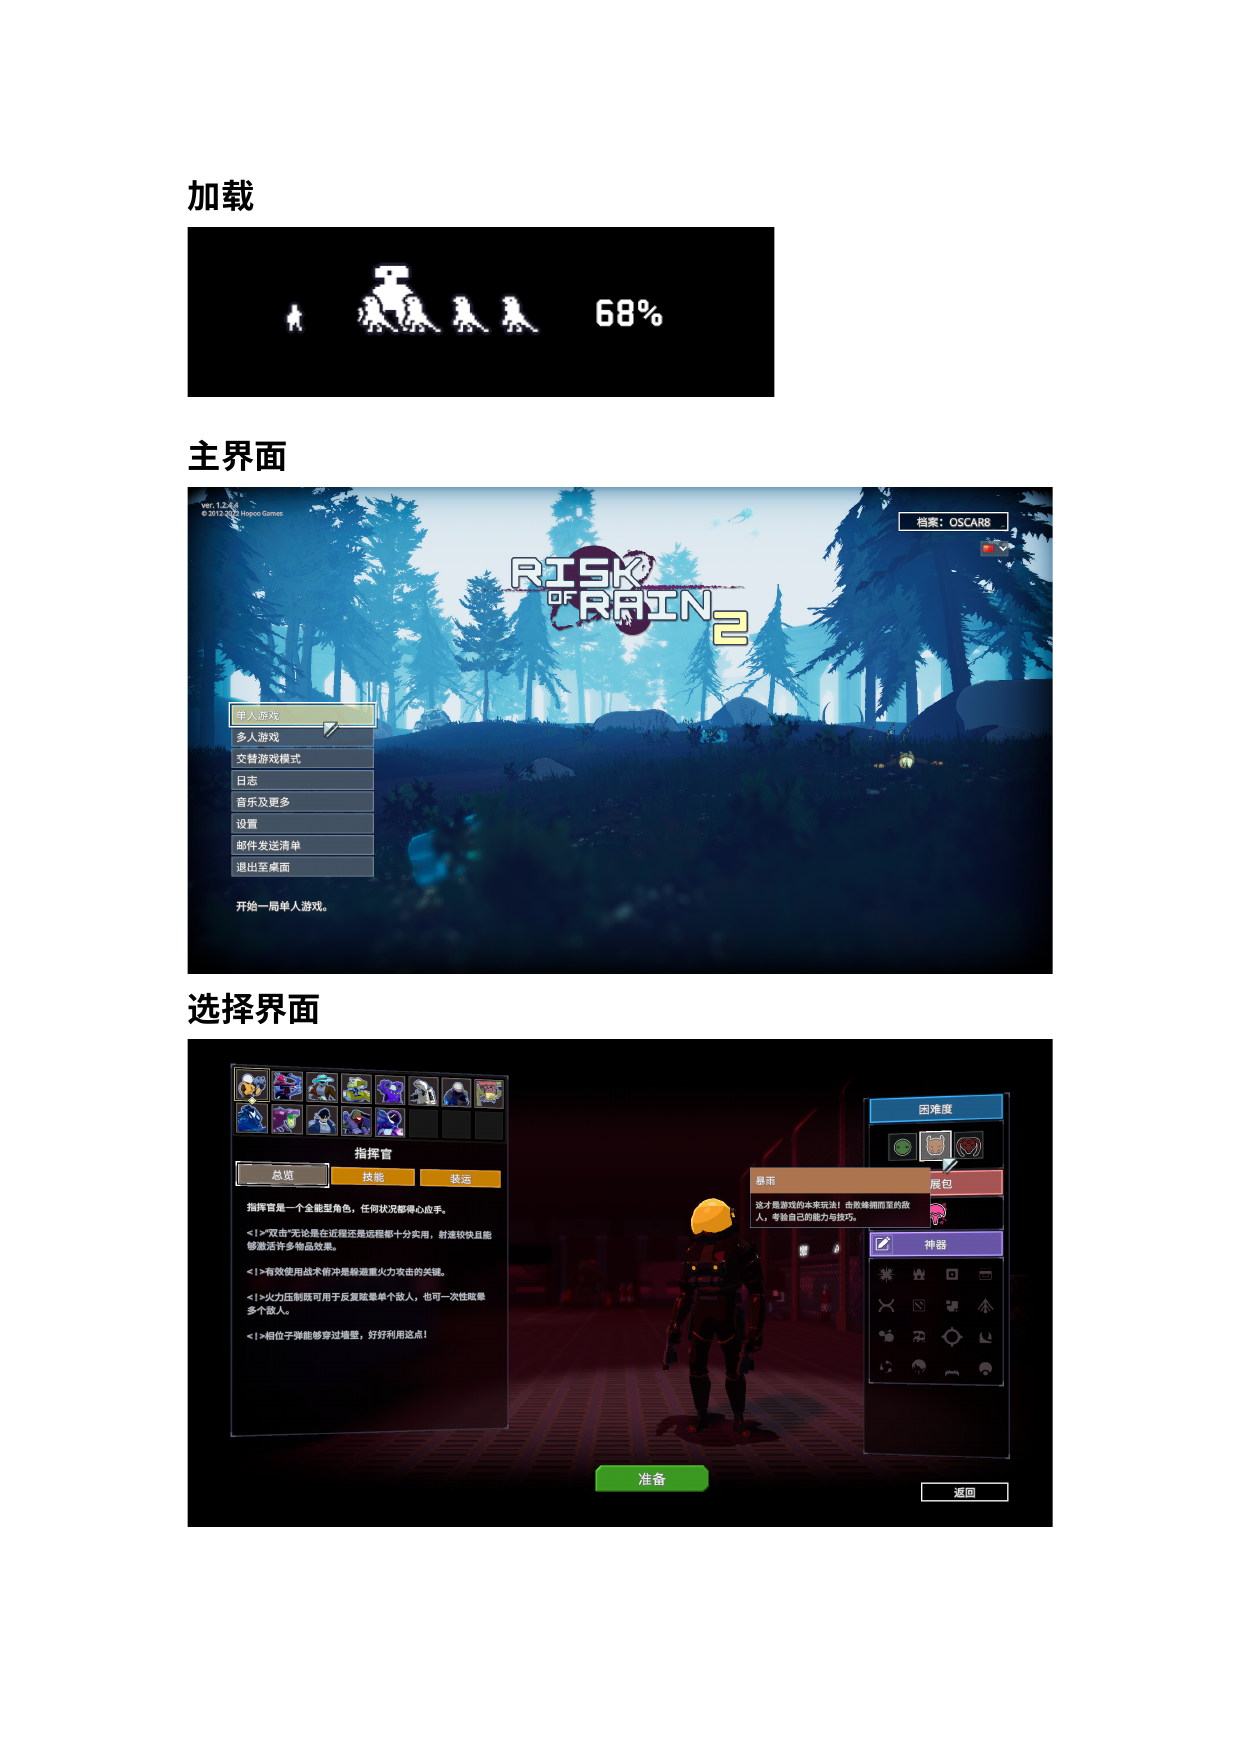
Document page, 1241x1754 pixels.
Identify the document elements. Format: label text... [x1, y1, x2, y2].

picture [187, 487, 1053, 974]
text 选择界面 [187, 974, 1053, 1039]
picture [187, 227, 775, 397]
text 主界面 [187, 422, 1053, 487]
text 加载 [187, 162, 1053, 227]
picture [187, 1039, 1053, 1527]
